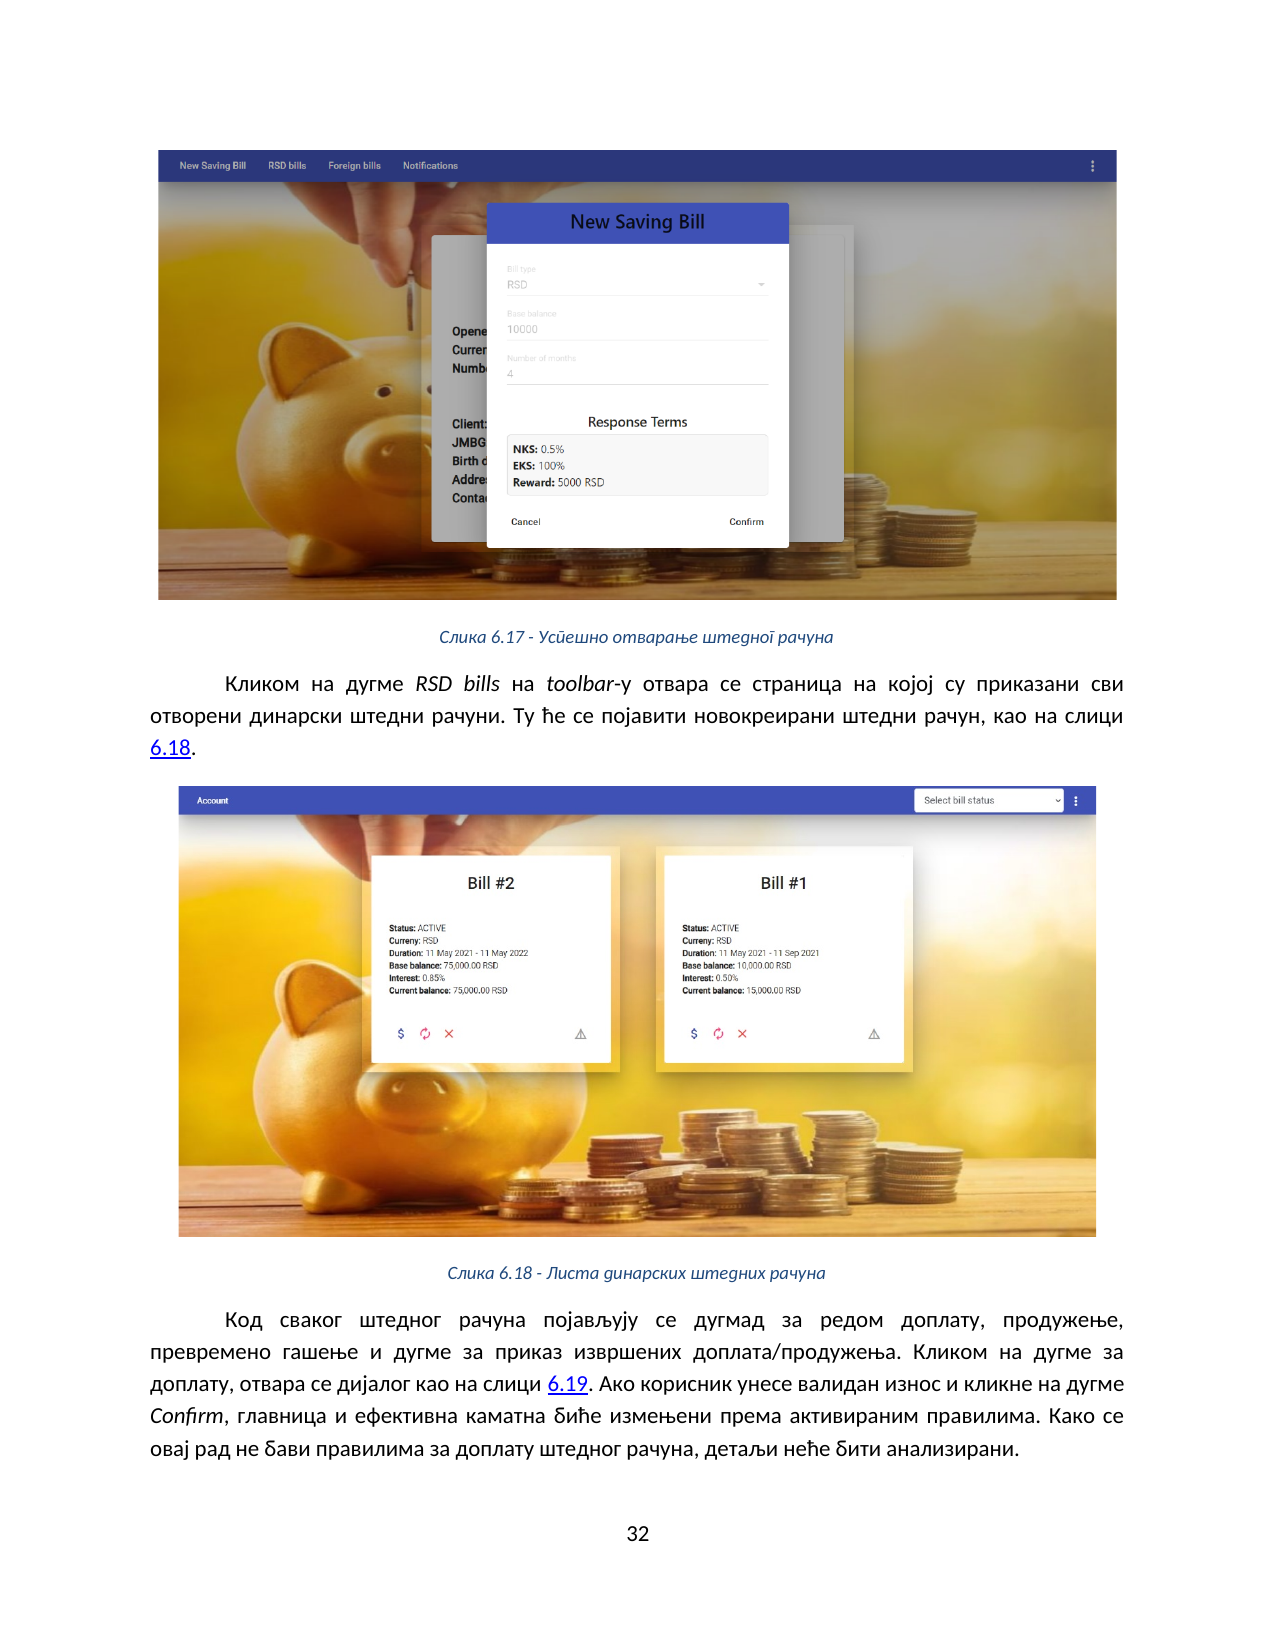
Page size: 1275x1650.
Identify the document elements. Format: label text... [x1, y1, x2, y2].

text Слика 6.18 - Листа динарских штедних рачуна [150, 1261, 1125, 1284]
text Слика 6.17 - Успешно отварање штедног рачуна [150, 625, 1125, 648]
picture [178, 786, 1097, 1237]
text Кликом на дугме RSD bills на toolbar-у отвара се страница на којој су приказани сви отворени динарски штедни рачуни. Ту ће се појавити новокреирани штедни рачун, као на слици 6.18. [150, 669, 1125, 761]
picture [158, 150, 1117, 600]
text Код сваког штедног рачуна појављују се дугмад за редом доплату, продужење, превремено гашење и дугме за приказ извршених доплата/продужења. Кликом на дугме за доплату, отвара се дијалог као на слици 6.19. Ако корисник унесе валидан износ и кликне на дугме Confirm, главница и ефективна каматна биће измењени према активираним правилима. Како се овај рад не бави правилима за доплату штедног рачуна, детаљи неће бити анализирани. [150, 1305, 1125, 1462]
